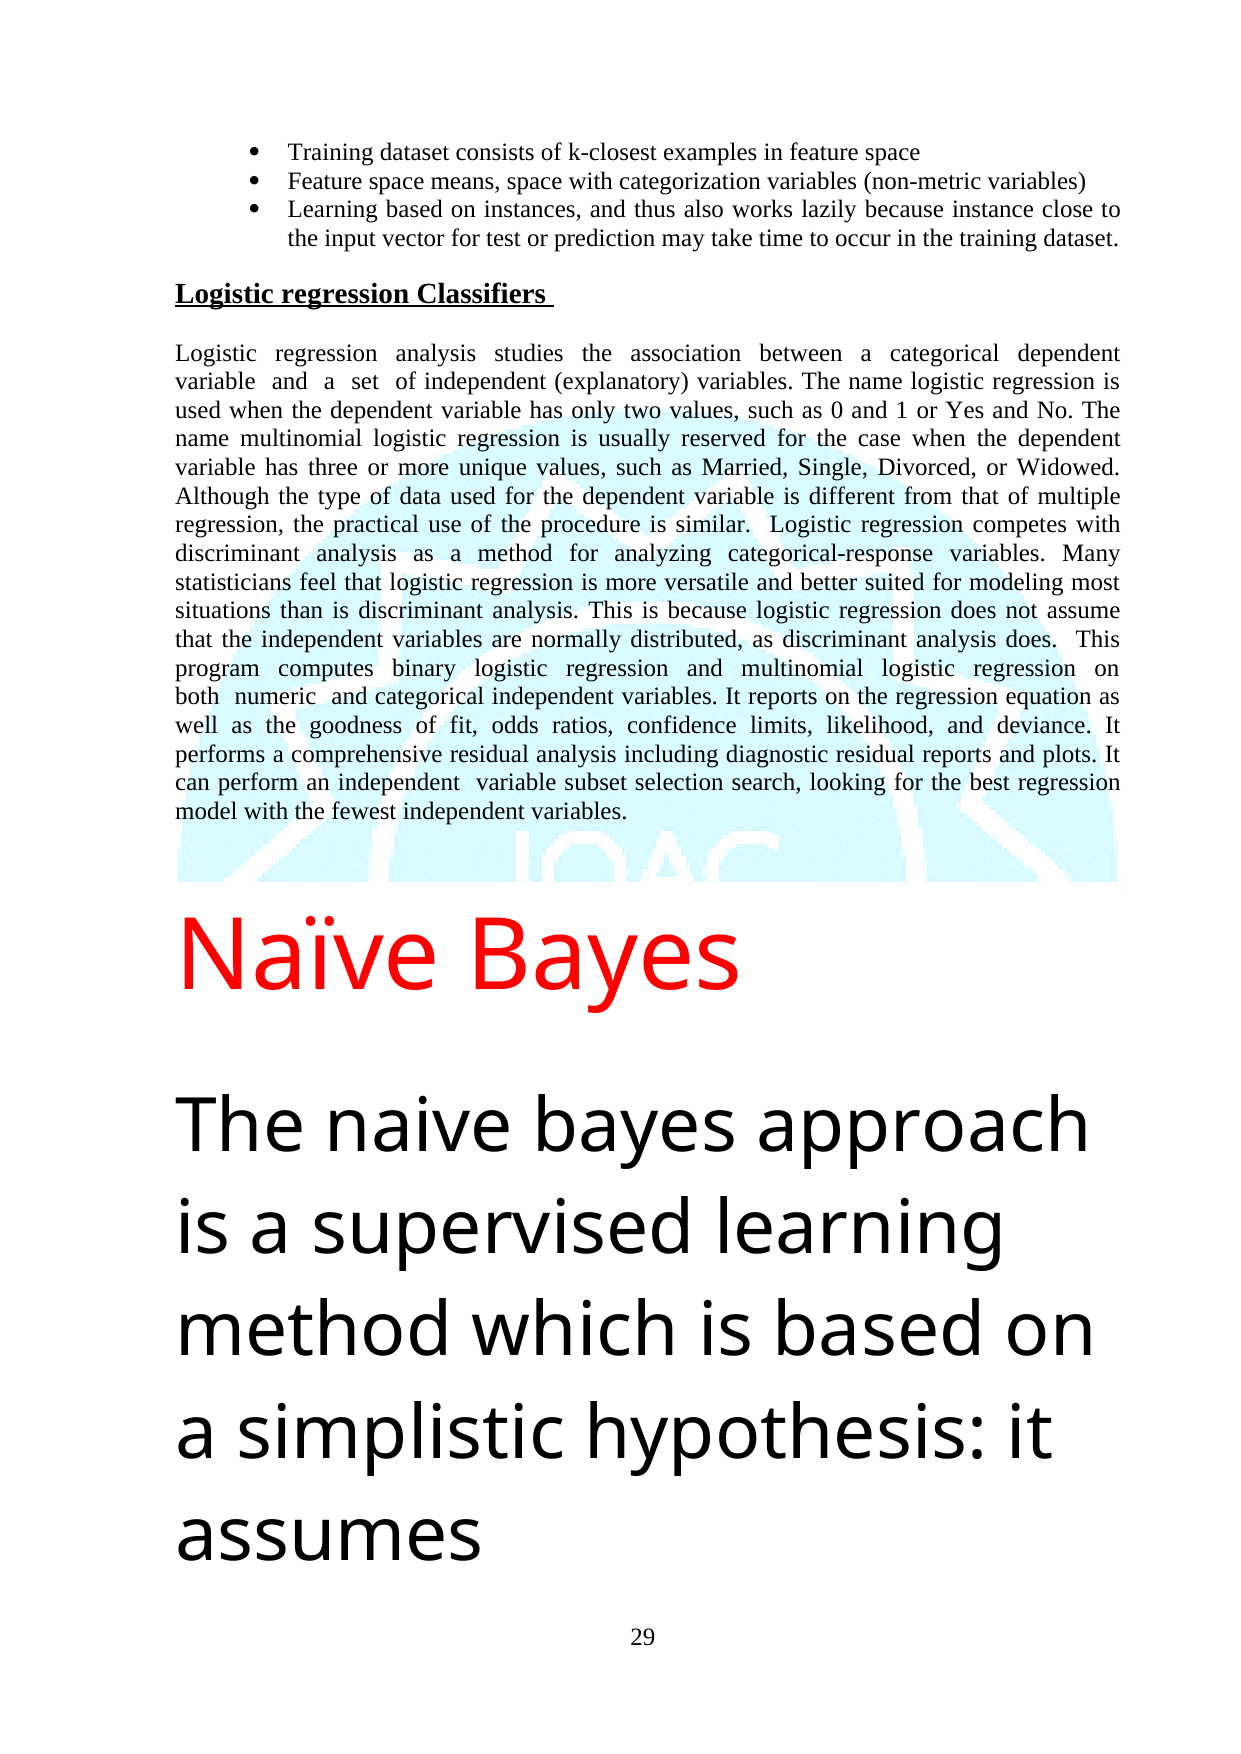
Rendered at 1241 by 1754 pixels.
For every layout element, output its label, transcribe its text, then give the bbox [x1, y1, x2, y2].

text Logistic regression analysis studies the association between a categorical dependent variable and a set of independent (explanatory) variables. The name logistic regression is used when the dependent variable has only two values, such as 0 and 1 or Yes and No. The name multinomial logistic regression is usually reserved for the case when the dependent variable has three or more unique values, such as Married, Single, Divorced, or Widowed. Although the type of data used for the dependent variable is different from that of multiple regression, the practical use of the procedure is similar. Logistic regression competes with discriminant analysis as a method for analyzing categorical-response variables. Many statisticians feel that logistic regression is more versatile and better suited for modeling most situations than is discriminant analysis. This is because logistic regression does not assume that the independent variables are normally distributed, as discriminant analysis does. This program computes binary logistic regression and multinomial logistic regression on both numeric and categorical independent variables. It reports on the regression equation as well as the goodness of fit, odds ratios, confidence limits, likelihood, and deviance. It performs a comprehensive residual analysis including diagnostic residual reports and plots. It can perform an independent variable subset selection search, looking for the best regression model with the fewest independent variables. [175, 338, 1121, 825]
text Logistic regression Classifiers [175, 281, 1121, 309]
list Feature space means, space with categorization variables (non-metric variables) [250, 166, 1121, 195]
text Naïve Bayes [175, 882, 1121, 1018]
text The naive bayes approach is a supervised learning method which is based on a simplistic hypothesis: it assumes [175, 1071, 1121, 1582]
list Training dataset consists of k-closest examples in feature space [250, 137, 1121, 166]
list Learning based on instances, and thus also works lazily because instance close to the input vector for test or prediction may take time to occur in the training dataset. [250, 195, 1121, 252]
